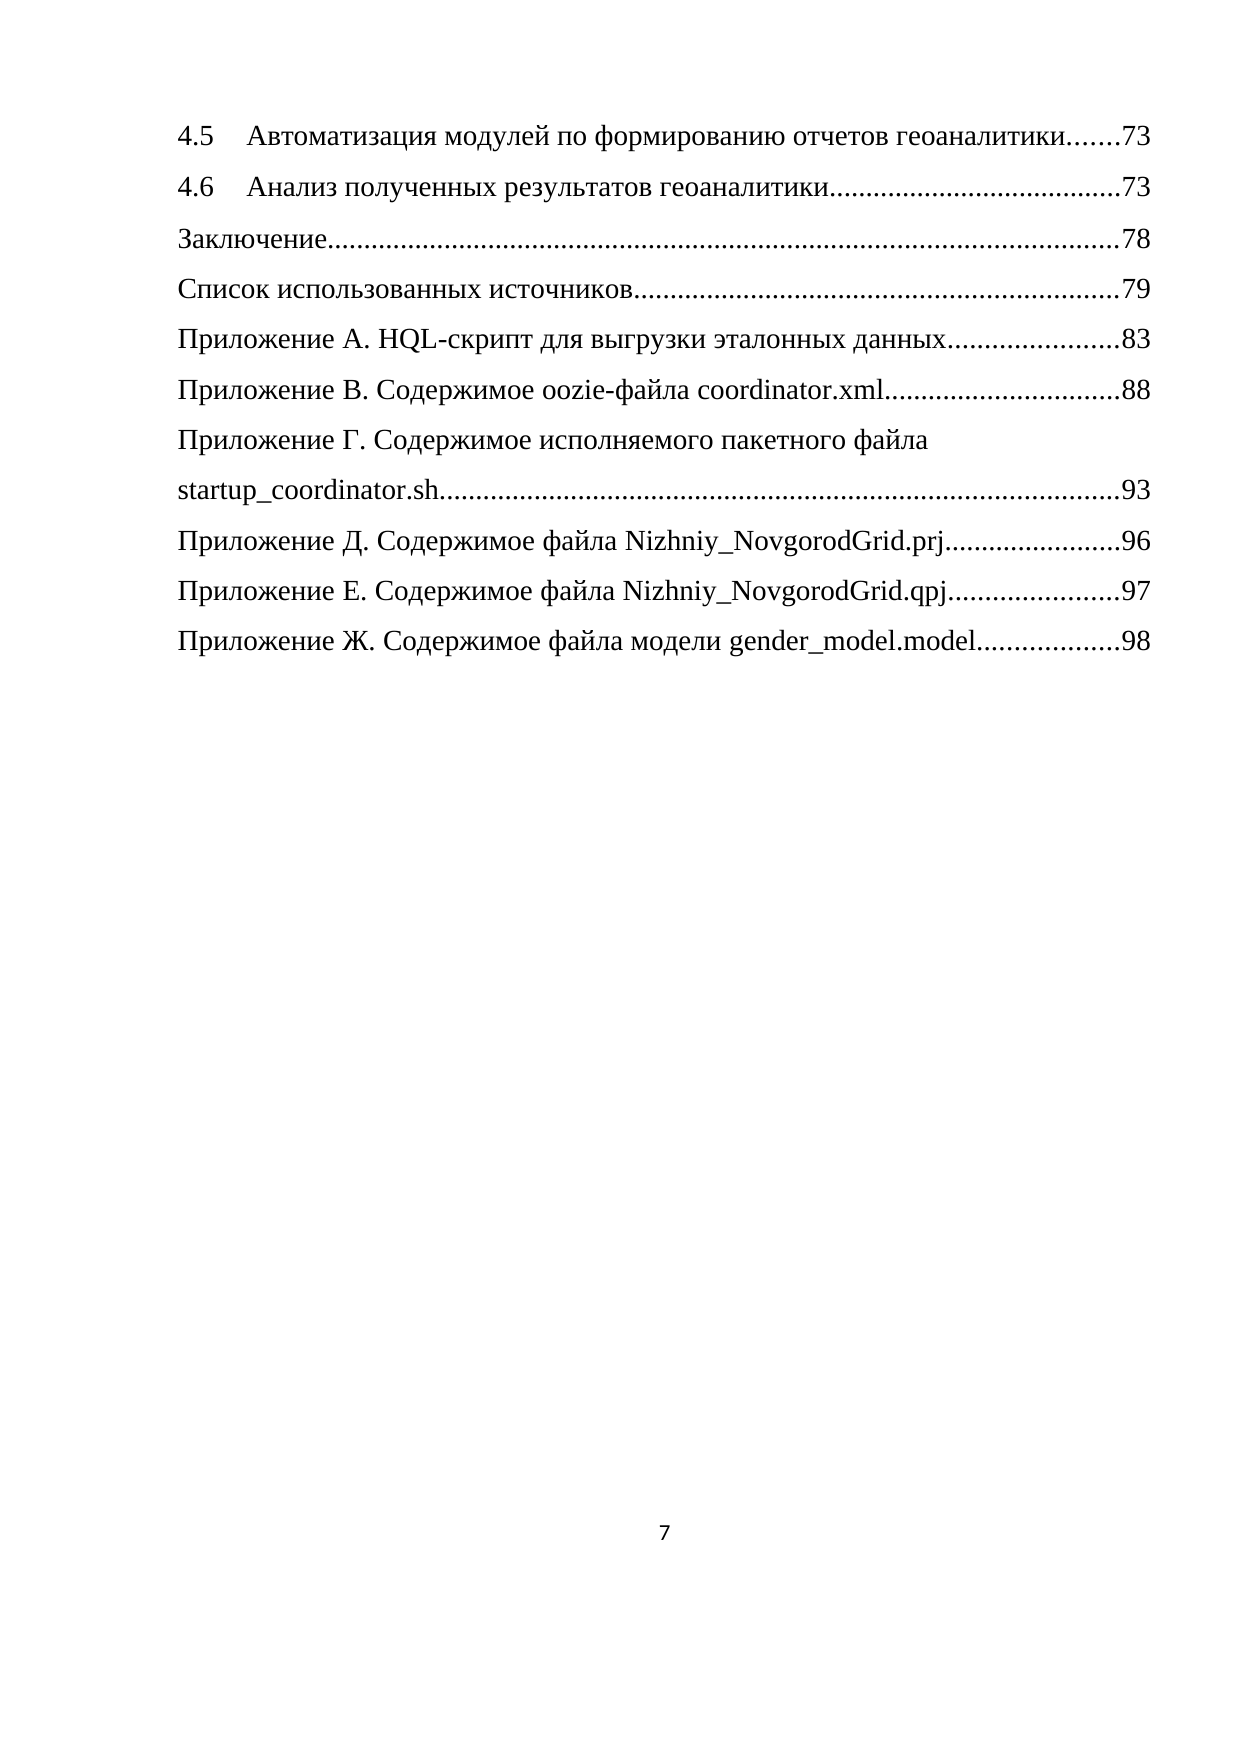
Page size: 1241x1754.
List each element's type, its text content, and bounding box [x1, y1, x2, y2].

text Приложение А. HQL-скрипт для выгрузки эталонных данных 83 [177, 321, 1152, 355]
text Приложение Г. Содержимое исполняемого пакетного файла startup_coordinator.sh 93 [177, 422, 1152, 506]
text Приложение Ж. Содержимое файла модели gender_model.model 98 [177, 623, 1152, 657]
text Приложение В. Содержимое oozie-файла coordinator.xml 88 [177, 372, 1152, 405]
text Приложение Д. Содержимое файла Nizhniy_NovgorodGrid.prj 96 [177, 523, 1152, 556]
text Список использованных источников 79 [177, 271, 1152, 305]
text Заключение 78 [177, 221, 1152, 254]
text 4.6 Анализ полученных результатов геоаналитики 73 [177, 169, 1152, 203]
text Приложение Е. Содержимое файла Nizhniy_NovgorodGrid.qpj 97 [177, 573, 1152, 607]
text 4.5 Автоматизация модулей по формированию отчетов геоаналитики 73 [177, 118, 1152, 152]
